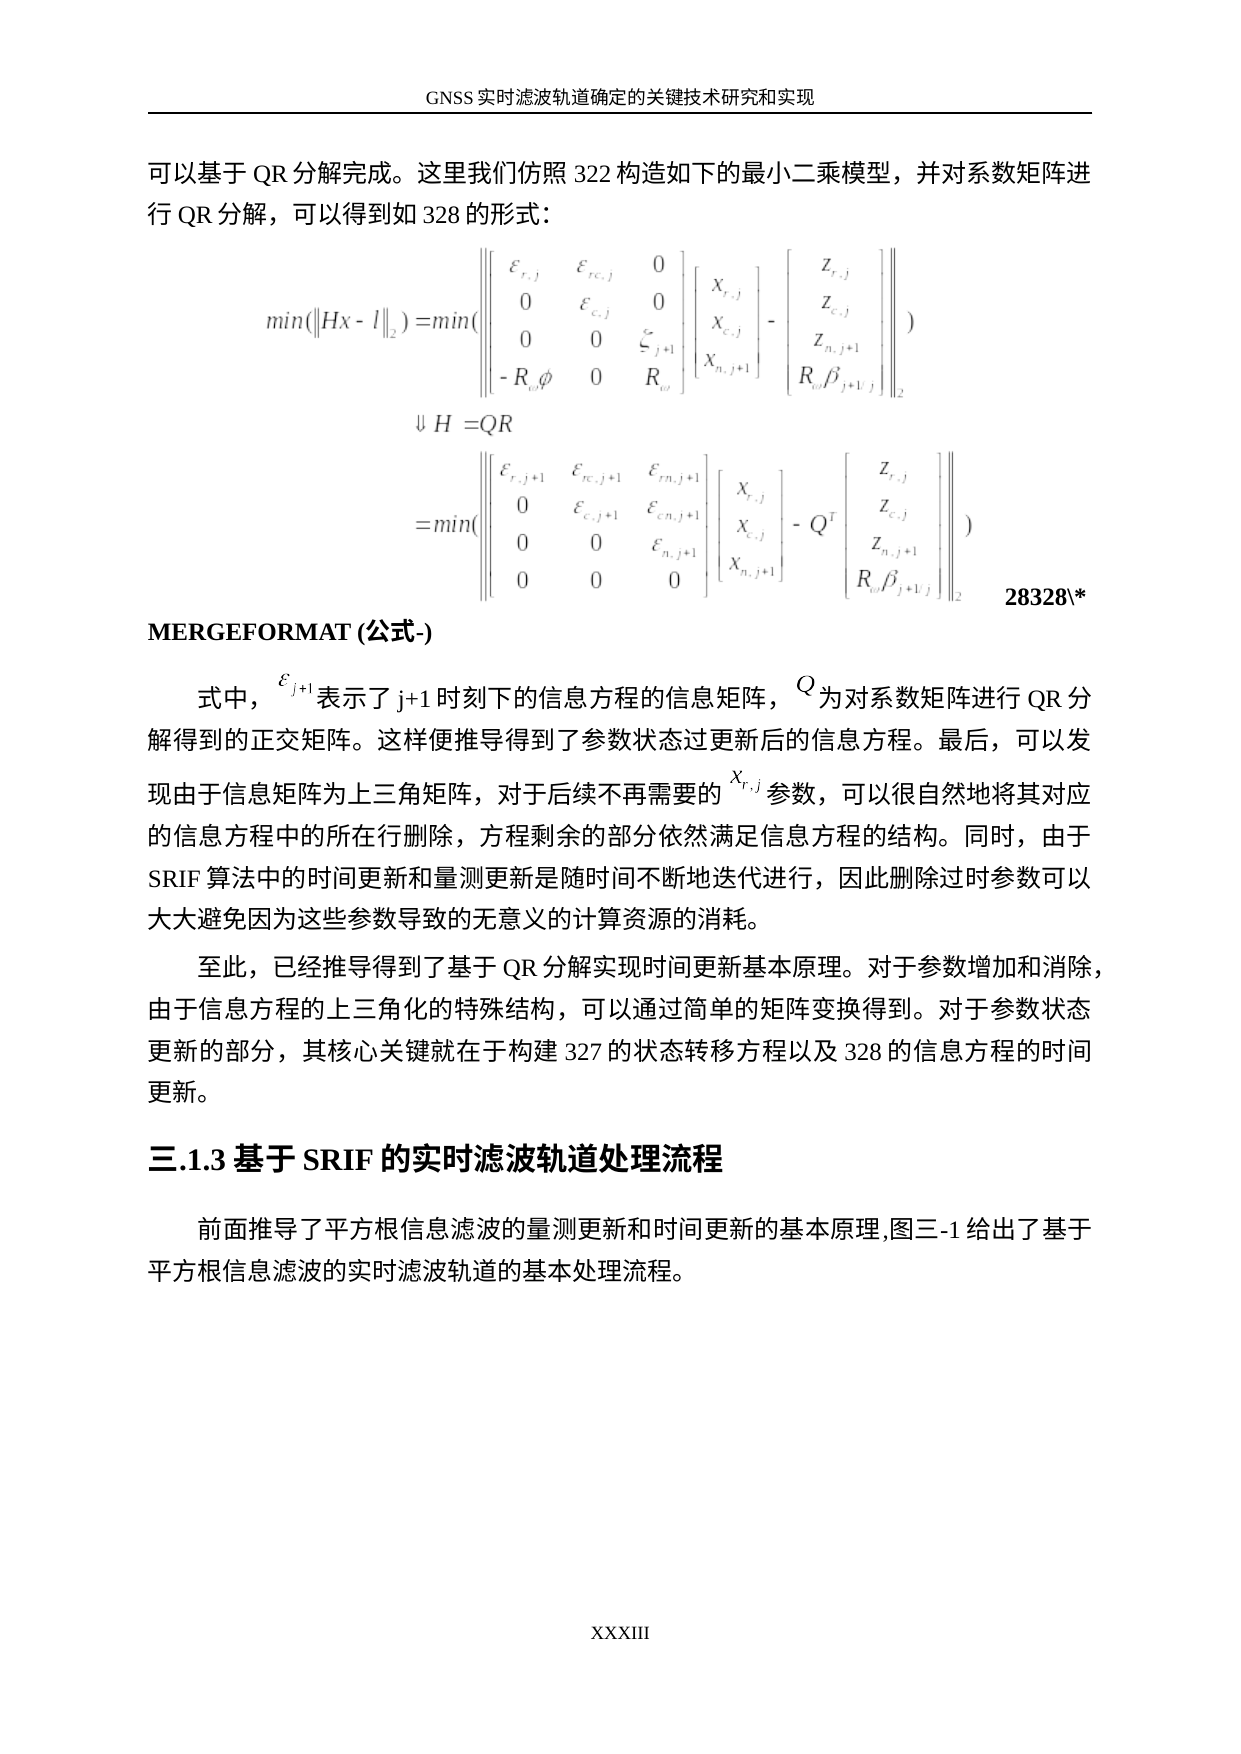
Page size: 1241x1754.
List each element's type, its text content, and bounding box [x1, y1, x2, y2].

text 至此，已经推导得到了基于QR分解实现时间更新基本原理。对于参数增加和消除，由于信息方程的上三角化的特殊结构，可以通过简单的矩阵变换得到。对于参数状态更新的部分，其核心关键就在于构建的状态转移方程以及的信息方程的时间更新。 [148, 942, 1092, 1109]
text 前面推导了平方根信息滤波的量测更新和时间更新的基本原理,图3-1给出了基于平方根信息滤波的实时滤波轨道的基本处理流程。 [148, 1204, 1092, 1288]
text 式中，表示了j+1时刻下的信息方程的信息矩阵，为对系数矩阵进行QR分解得到的正交矩阵。这样便推导得到了参数状态过更新后的信息方程。最后，可以发现由于信息矩阵为上三角矩阵，对于后续不再需要的参数，可以很自然地将其对应的信息方程中的所在行删除，方程剩余的部分依然满足信息方程的结构。同时，由于SRIF算法中的时间更新和量测更新是随时间不断地迭代进行，因此删除过时参数可以大大避免因为这些参数导致的无意义的计算资源的消耗。 [148, 660, 1092, 936]
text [148, 148, 1092, 231]
text 基于SRIF的实时滤波轨道处理流程 [148, 1134, 1092, 1179]
